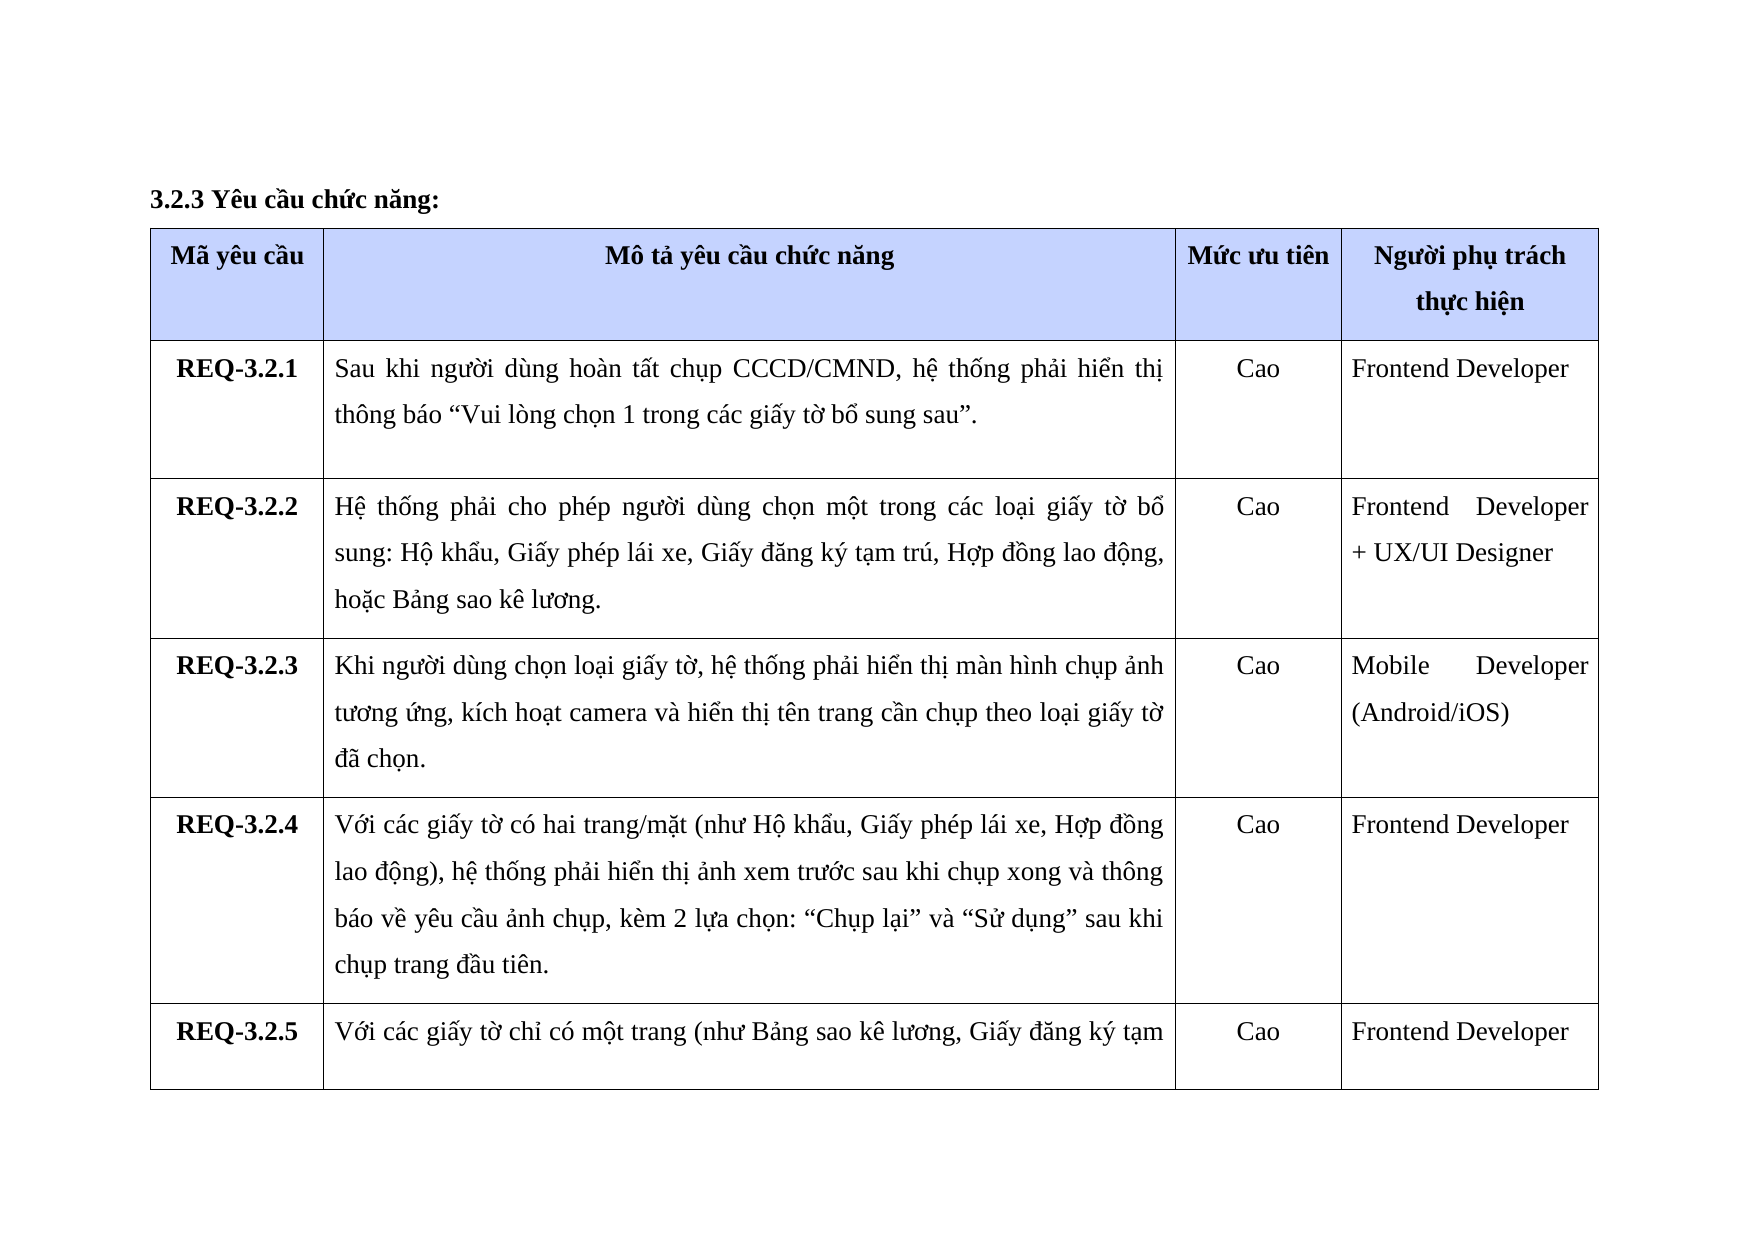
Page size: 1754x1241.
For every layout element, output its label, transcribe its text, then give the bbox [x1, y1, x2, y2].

table_cell Sau khi người dùng hoàn tất chụp CCCD/CMND, hệ thống phải hiển thị thông báo “Vui lòng chọn 1 trong các giấy tờ bổ sung sau”. [324, 341, 1175, 478]
table_header Mã yêu cầu [151, 229, 323, 340]
table_cell Hệ thống phải cho phép người dùng chọn một trong các loại giấy tờ bổ sung: Hộ khẩu, Giấy phép lái xe, Giấy đăng ký tạm trú, Hợp đồng lao động, hoặc Bảng sao kê lương. [324, 479, 1175, 638]
table_cell Frontend Developer [1342, 341, 1598, 478]
table_cell Frontend Developer [1342, 798, 1598, 1003]
table_cell REQ-3.2.5 [151, 1004, 323, 1089]
table_cell Mobile Developer (Android/iOS) [1342, 639, 1598, 797]
table_cell REQ-3.2.1 [151, 341, 323, 478]
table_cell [324, 1004, 1175, 1089]
table_cell Frontend Developer + UX/UI Designer [1342, 479, 1598, 638]
table_cell Cao [1176, 341, 1341, 478]
table_cell REQ-3.2.4 [151, 798, 323, 1003]
table_cell Khi người dùng chọn loại giấy tờ, hệ thống phải hiển thị màn hình chụp ảnh tương ứng, kích hoạt camera và hiển thị tên trang cần chụp theo loại giấy tờ đã chọn. [324, 639, 1175, 797]
table_header Mô tả yêu cầu chức năng [324, 229, 1175, 340]
subtitle 3.2.3 Yêu cầu chức năng: [150, 183, 1604, 214]
table_cell Cao [1176, 1004, 1341, 1089]
table_cell Frontend Developer [1342, 1004, 1598, 1089]
table_header Mức ưu tiên [1176, 229, 1341, 340]
table_cell Cao [1176, 798, 1341, 1003]
table_cell Cao [1176, 479, 1341, 638]
table_header Người phụ trách thực hiện [1342, 229, 1598, 340]
table_cell REQ-3.2.2 [151, 479, 323, 638]
table_cell Với các giấy tờ có hai trang/mặt (như Hộ khẩu, Giấy phép lái xe, Hợp đồng lao động), hệ thống phải hiển thị ảnh xem trước sau khi chụp xong và thông báo về yêu cầu ảnh chụp, kèm 2 lựa chọn: “Chụp lại” và “Sử dụng” sau khi chụp trang đầu tiên. [324, 798, 1175, 1003]
table_cell REQ-3.2.3 [151, 639, 323, 797]
table_cell Cao [1176, 639, 1341, 797]
